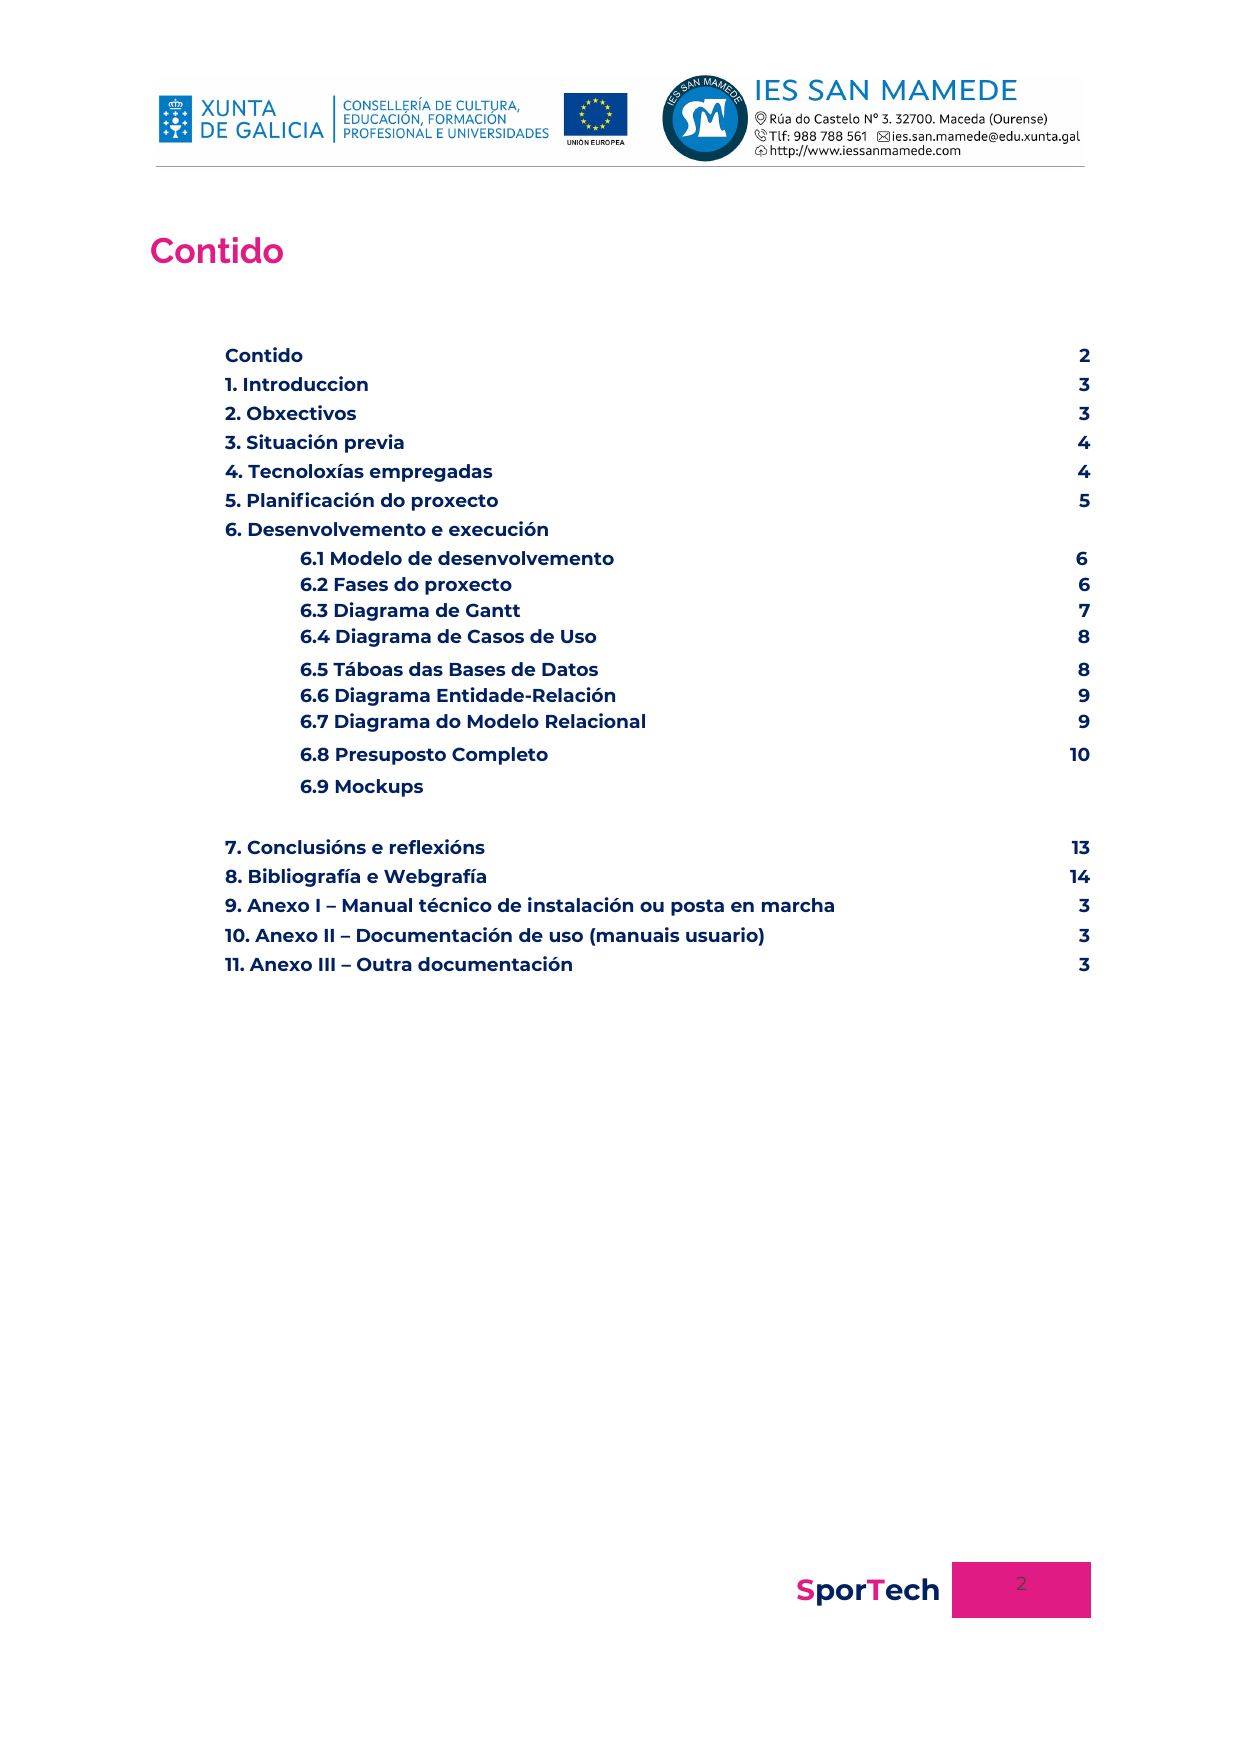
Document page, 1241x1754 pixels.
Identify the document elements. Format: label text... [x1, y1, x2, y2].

picture [674, 88, 737, 151]
picture [155, 75, 1085, 167]
subtitle Contido [150, 230, 1084, 271]
picture [705, 80, 716, 85]
